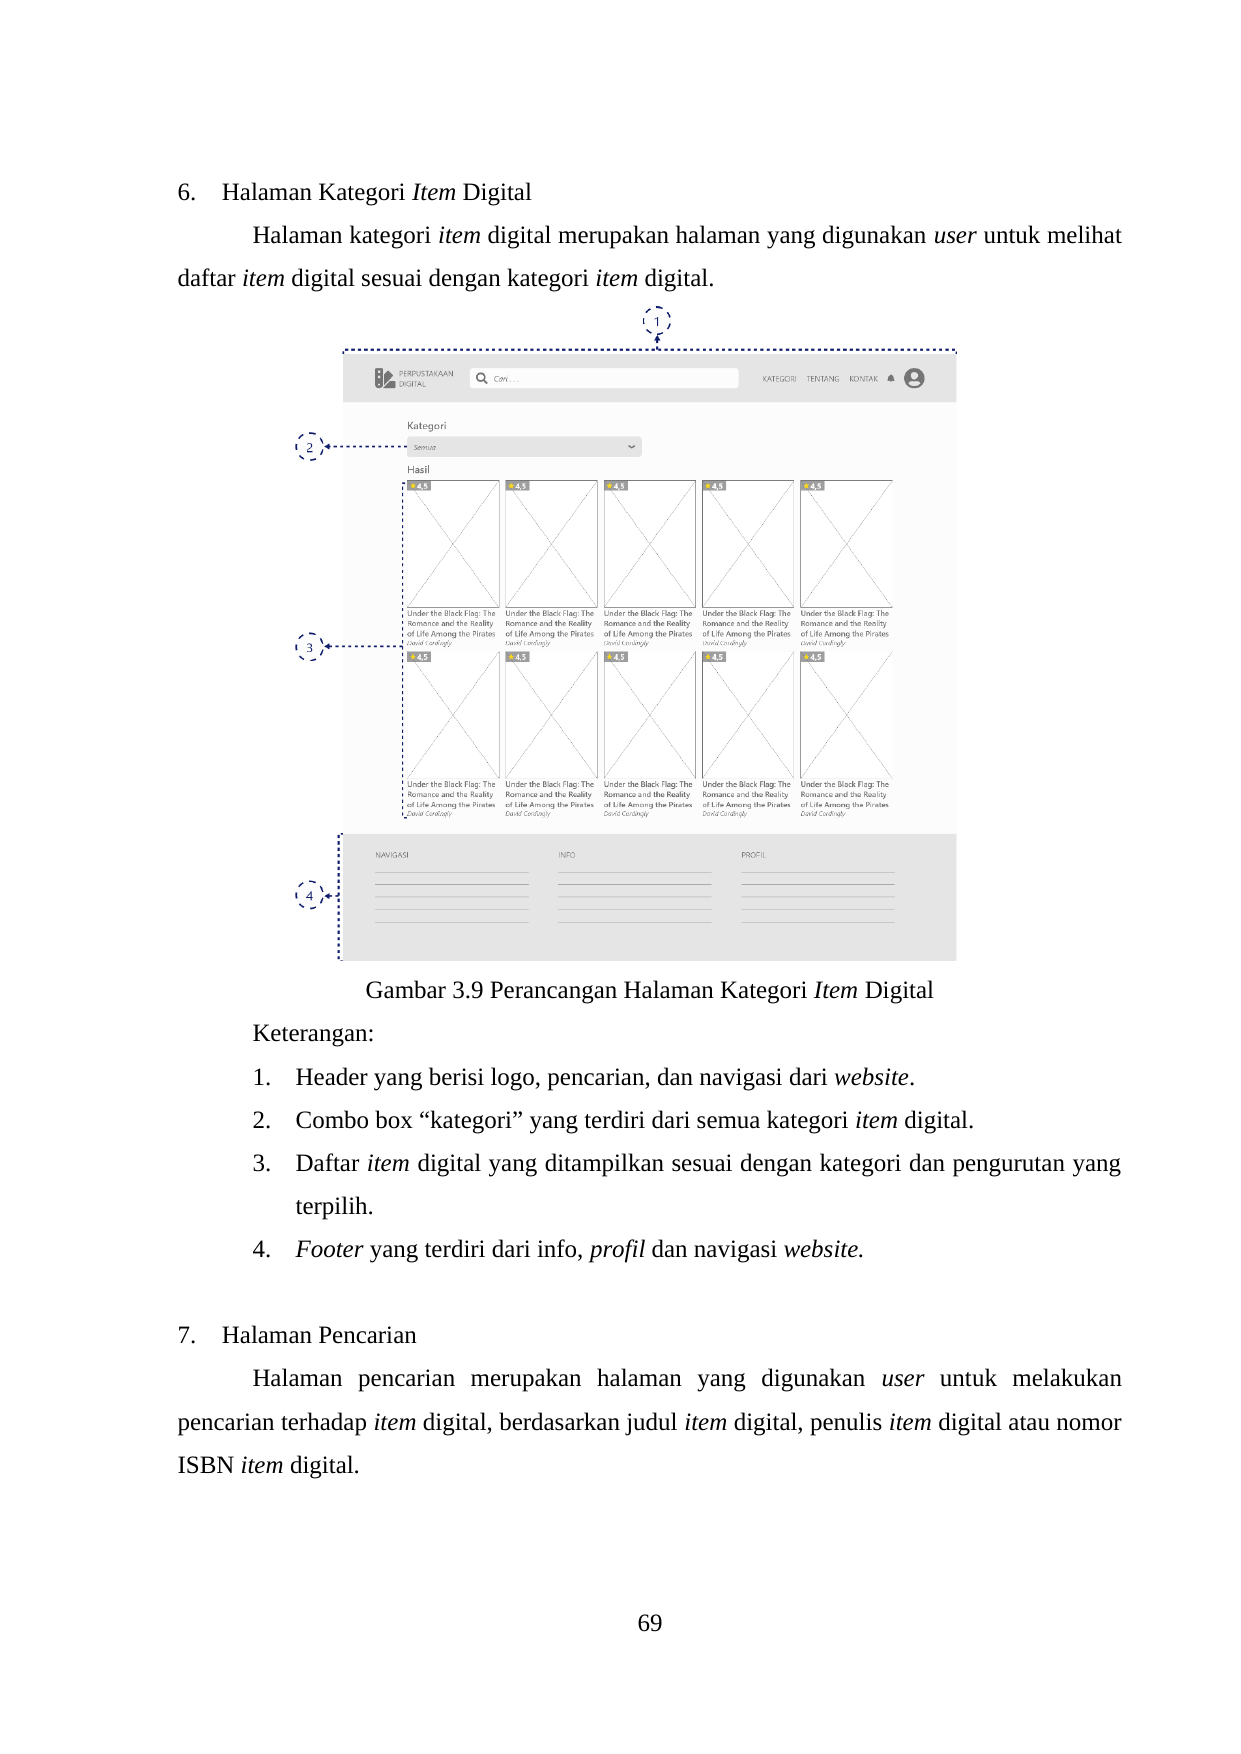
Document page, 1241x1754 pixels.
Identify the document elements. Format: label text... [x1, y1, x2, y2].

list Halaman Kategori Item Digital [177, 177, 1122, 206]
picture [295, 306, 1004, 961]
text Halaman kategori item digital merupakan halaman yang digunakan user untuk melihat daftar item digital sesuai dengan kategori item digital. [177, 220, 1122, 292]
list Halaman Pencarian [177, 1320, 1122, 1349]
text Halaman pencarian merupakan halaman yang digunakan user untuk melakukan pencarian terhadap item digital, berdasarkan judul item digital, penulis item digital atau nomor ISBN item digital. [177, 1363, 1122, 1478]
list Daftar item digital yang ditampilkan sesuai dengan kategori dan pengurutan yang terpilih. [252, 1148, 1122, 1220]
list Footer yang terdiri dari info, profil dan navigasi website. [252, 1234, 1122, 1263]
list Combo box “kategori” yang terdiri dari semua kategori item digital. [252, 1105, 1122, 1133]
list Header yang berisi logo, pencarian, dan navigasi dari website. [252, 1062, 1122, 1090]
text Keterangan: [177, 1018, 1122, 1047]
